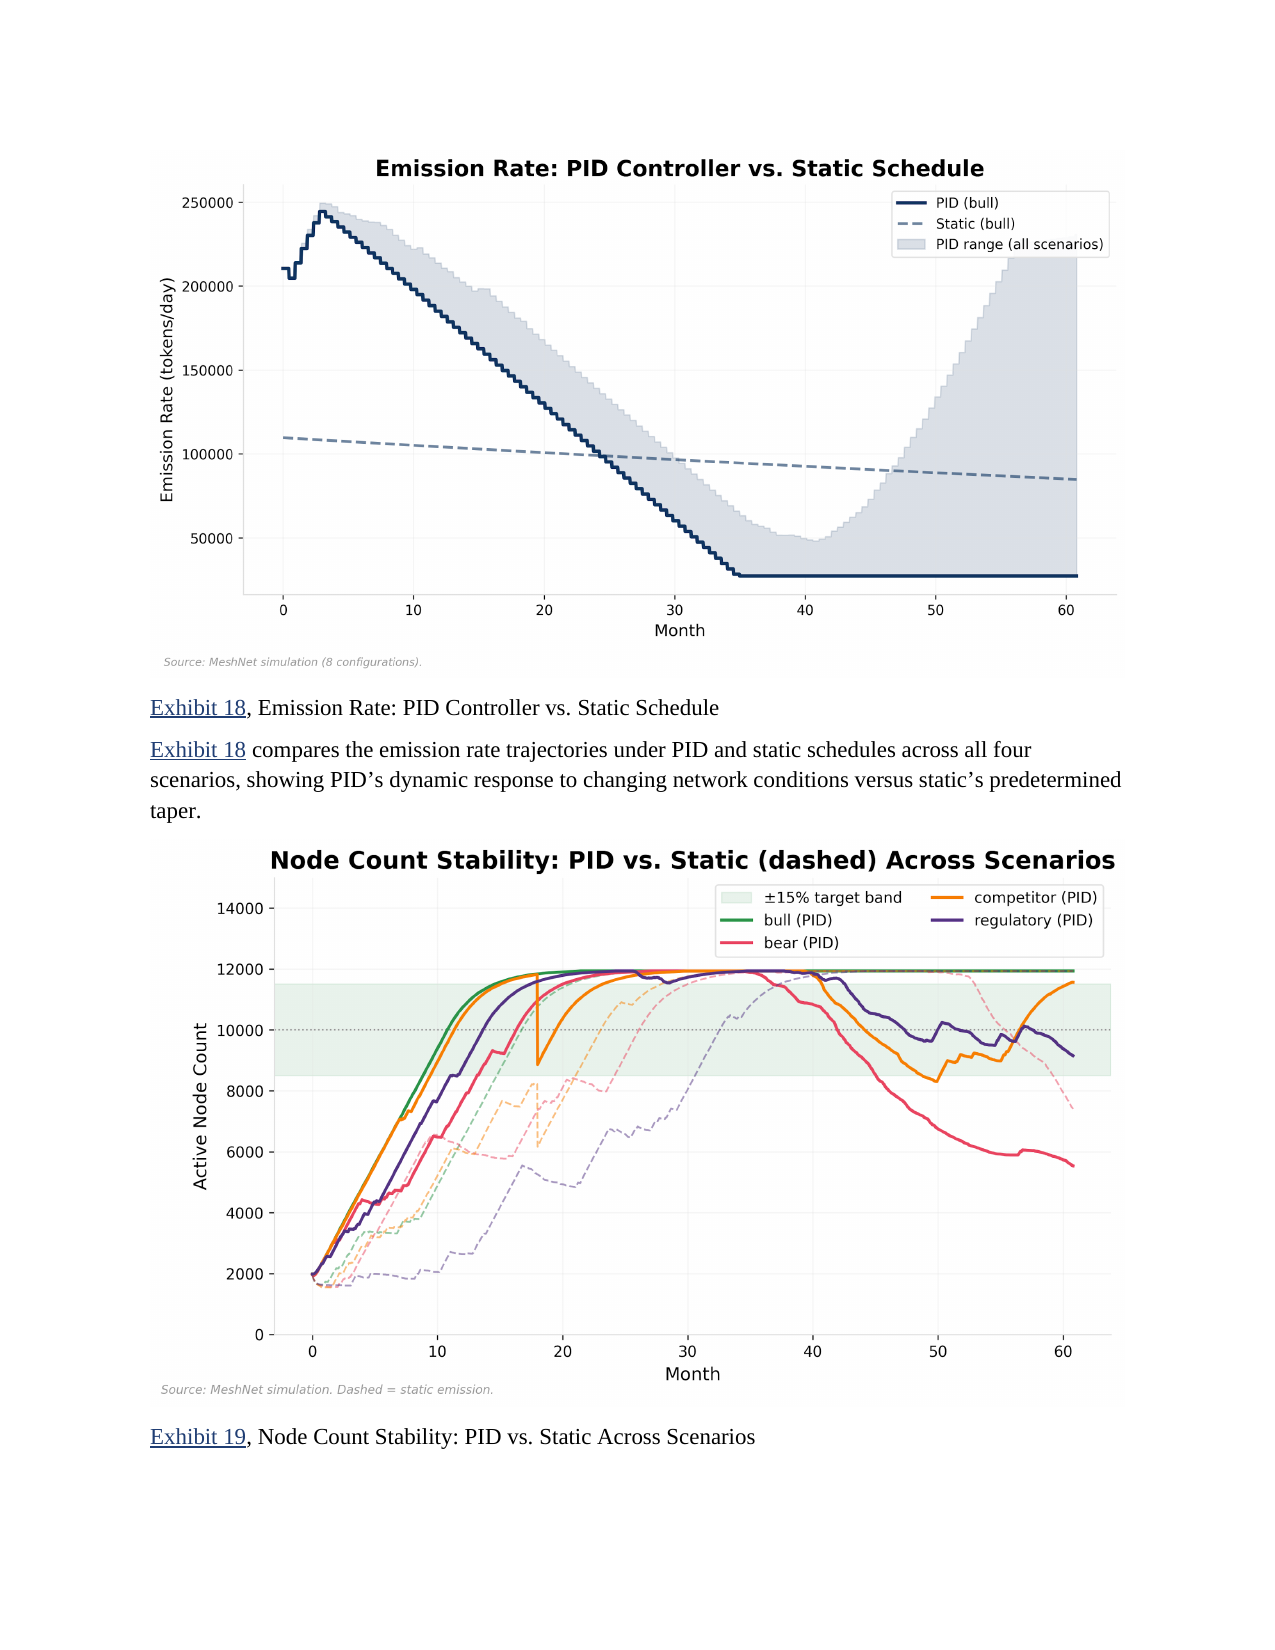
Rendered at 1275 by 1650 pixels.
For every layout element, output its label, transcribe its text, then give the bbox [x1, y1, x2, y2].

text Exhibit 18 compares the emission rate trajectories under PID and static schedules across all four scenarios, showing PID’s dynamic response to changing network conditions versus static’s predetermined taper. [150, 736, 1125, 823]
text Exhibit 19, Node Count Stability: PID vs. Static Across Scenarios [150, 1423, 1125, 1450]
picture [150, 150, 1125, 678]
picture [150, 839, 1125, 1407]
text Exhibit 18, Emission Rate: PID Controller vs. Static Schedule [150, 693, 1125, 720]
